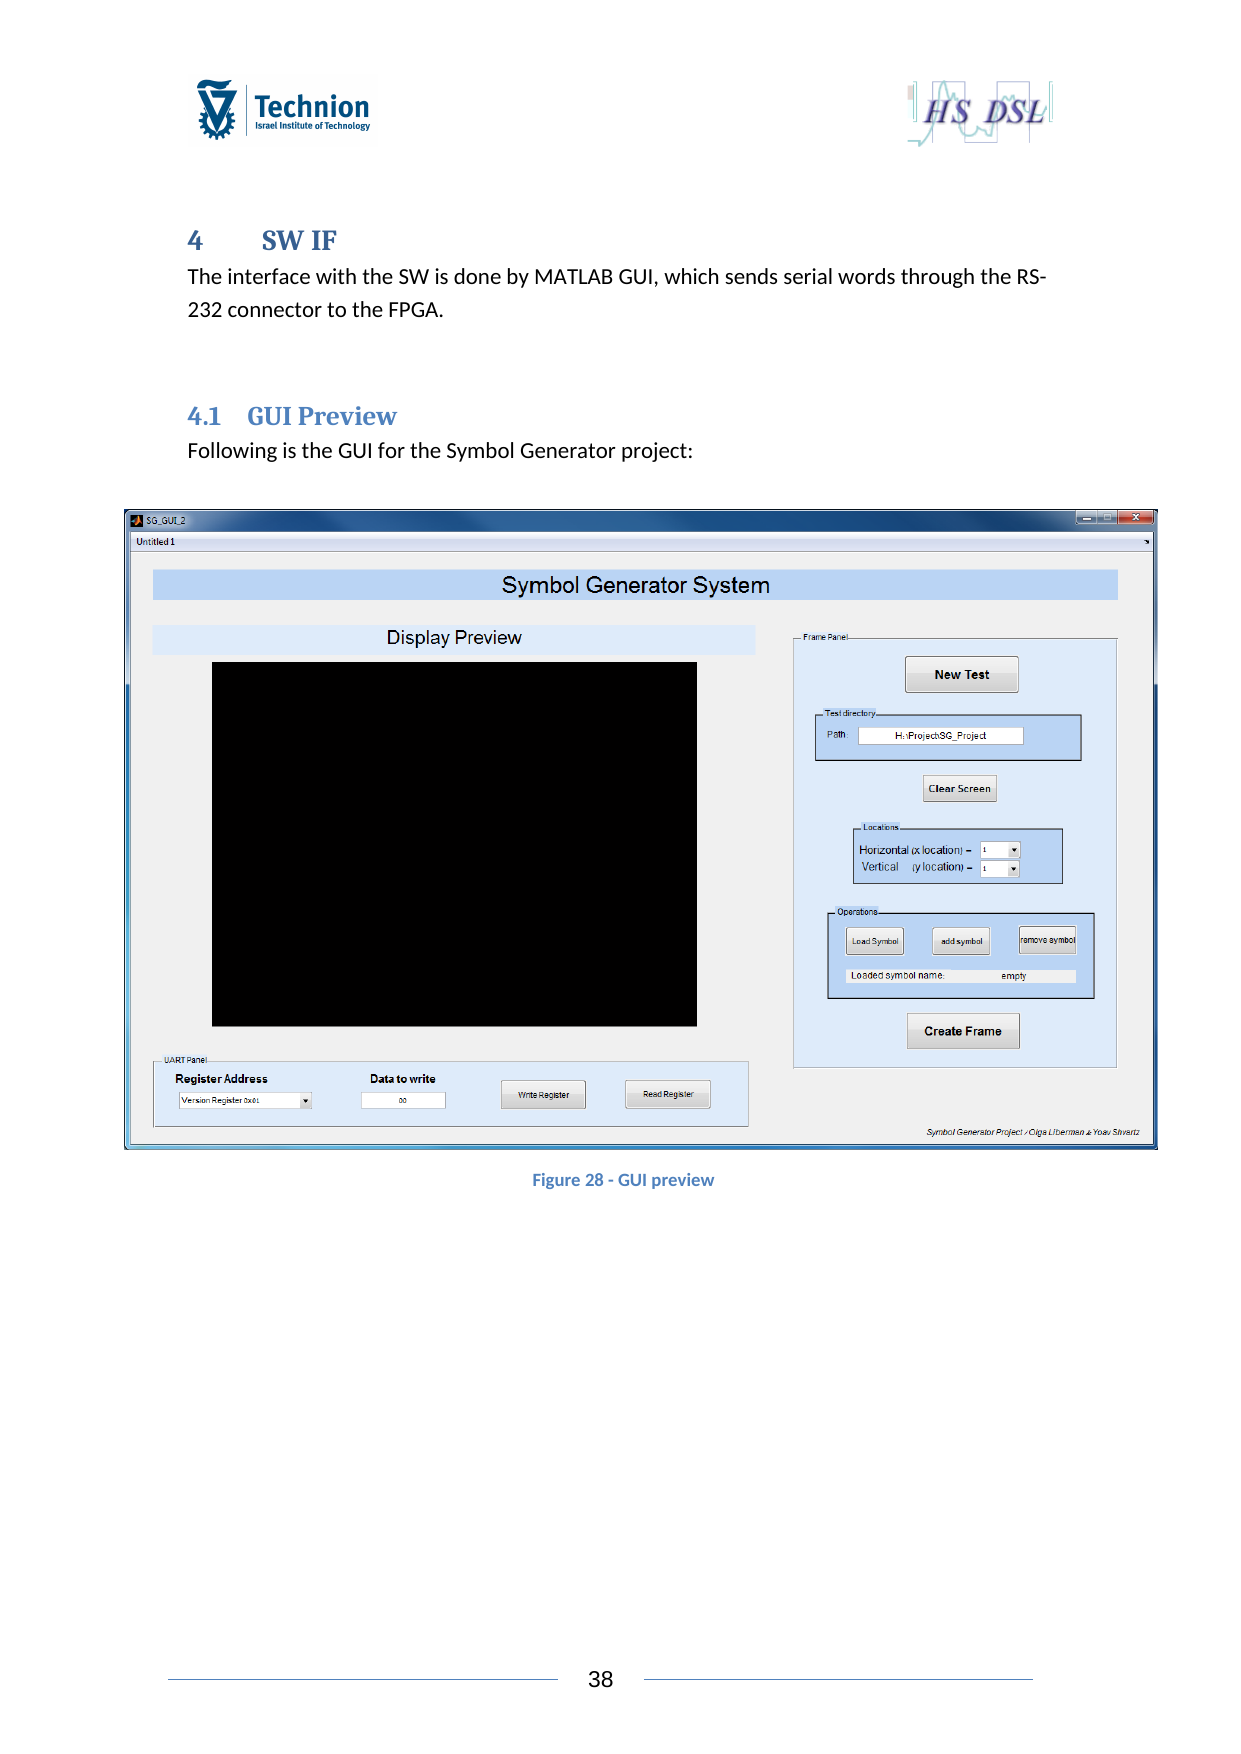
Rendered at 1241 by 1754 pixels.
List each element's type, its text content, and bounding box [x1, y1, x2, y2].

picture [187, 74, 378, 147]
text Following is the GUI for the Symbol Generator project: [187, 436, 1053, 464]
picture [907, 73, 1053, 147]
subtitle GUI Preview [187, 401, 1053, 432]
picture [124, 509, 1158, 1150]
subtitle SW IF [187, 224, 1053, 257]
text The interface with the SW is done by MATLAB GUI, which sends serial words through the RS-232 connector to the FPGA. [187, 262, 1053, 323]
